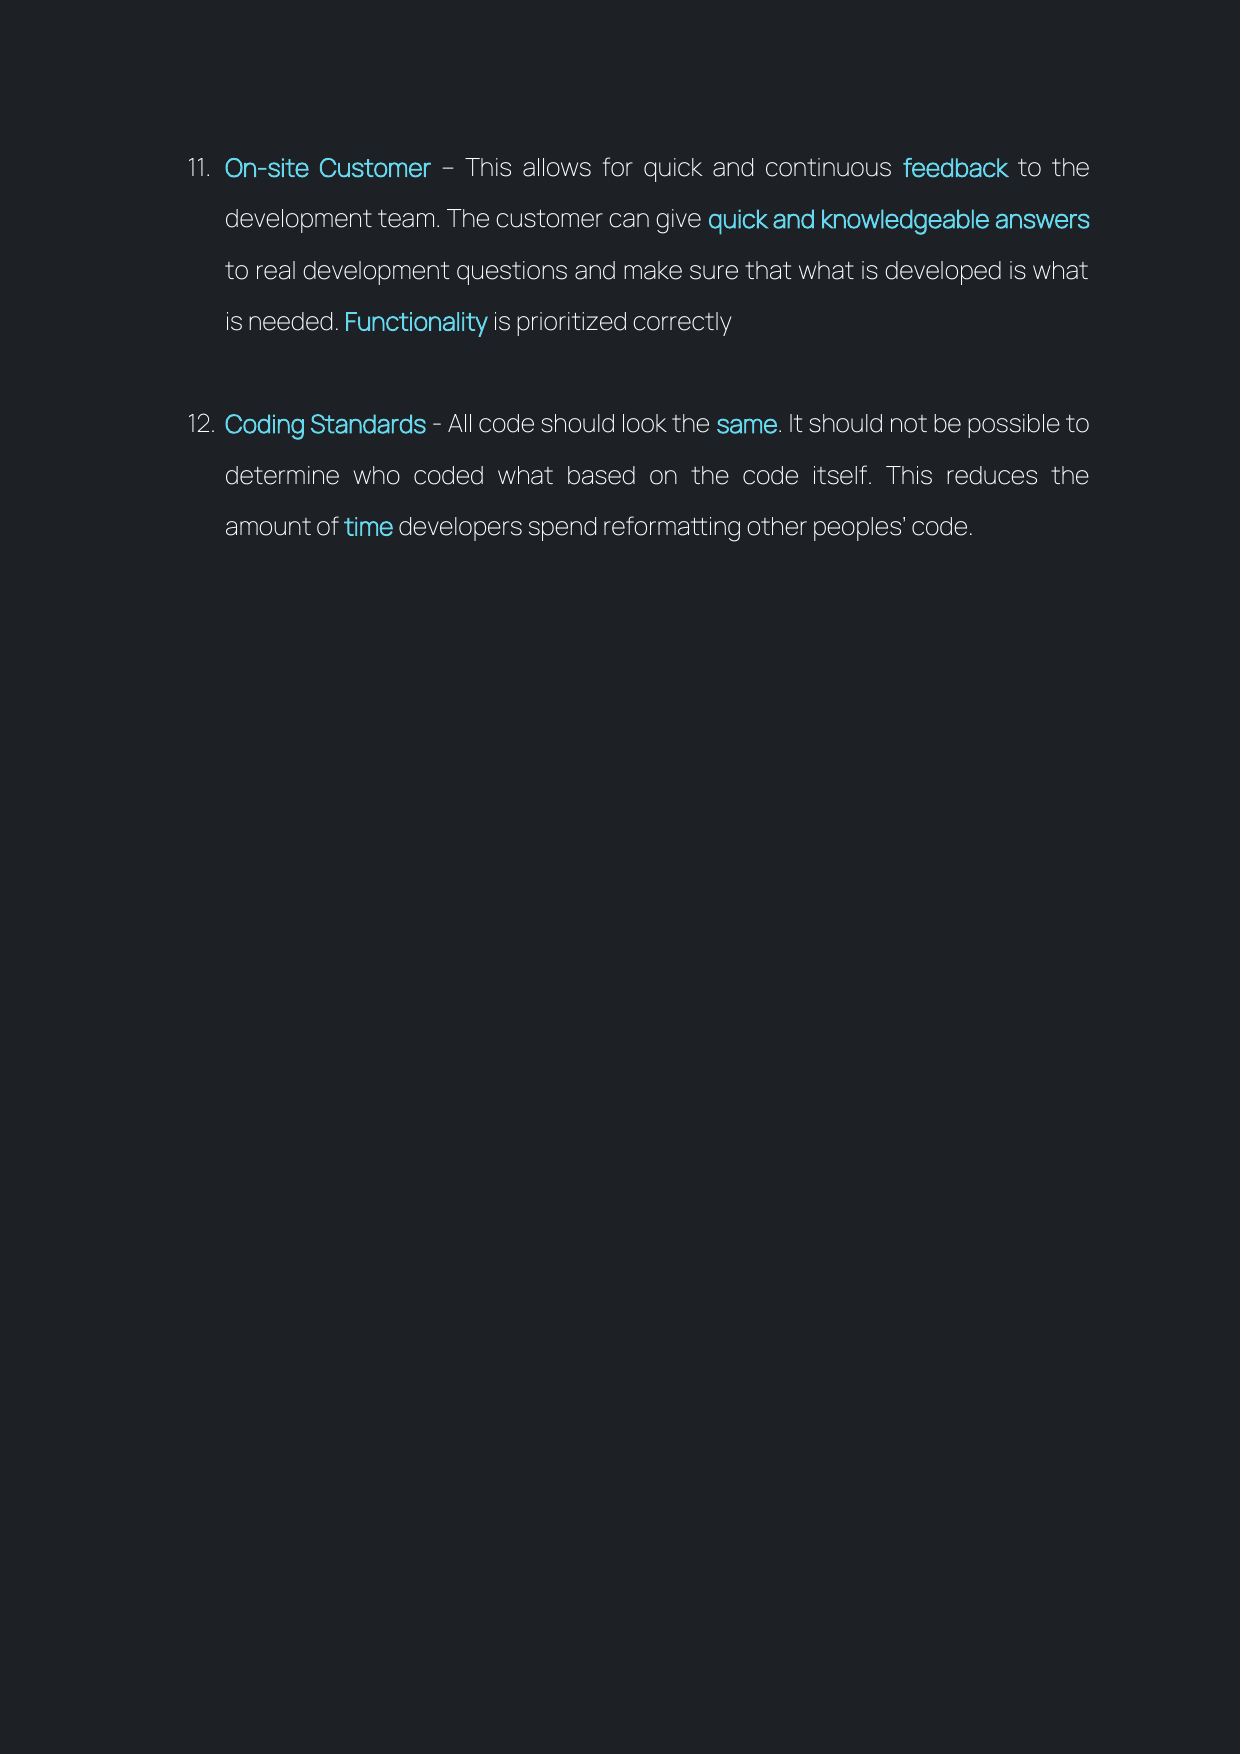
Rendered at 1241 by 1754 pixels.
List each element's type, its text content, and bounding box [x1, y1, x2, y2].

list Coding Standards - All code should look the same. It should not be possible to determine who coded what based on the code itself. This reduces the amount of time developers spend reformatting other peoples’ code. [187, 406, 1090, 543]
list On-site Customer – This allows for quick and continuous feedback to the development team. The customer can give quick and knowledgeable answers to real development questions and make sure that what is developed is what is needed. Functionality is prioritized correctly [187, 150, 1090, 338]
